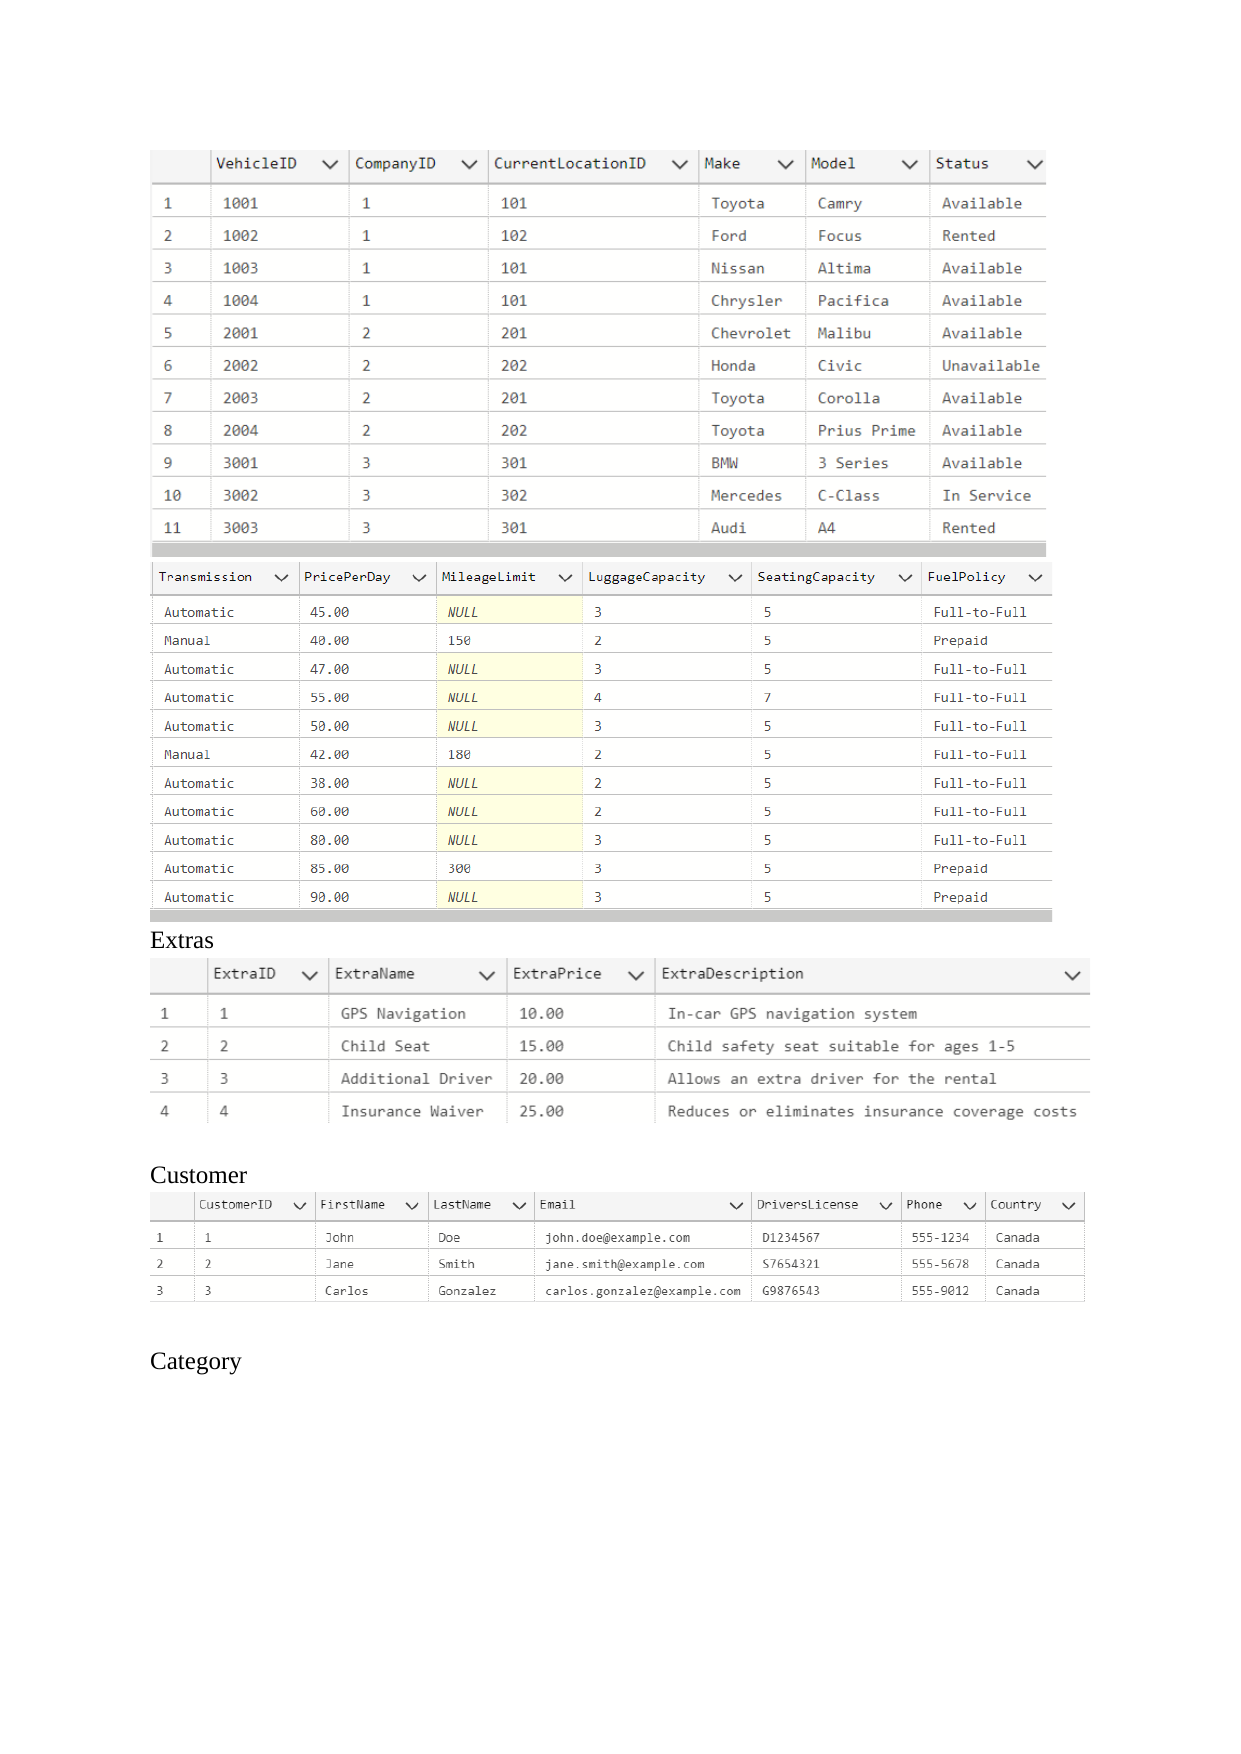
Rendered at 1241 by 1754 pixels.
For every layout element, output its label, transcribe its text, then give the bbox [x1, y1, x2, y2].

picture [150, 150, 1047, 557]
text Customer [150, 1160, 1090, 1188]
text Extras [150, 925, 1090, 954]
picture [150, 560, 1053, 922]
picture [150, 958, 1091, 1123]
text Category [150, 1346, 1090, 1375]
picture [150, 1192, 1091, 1310]
